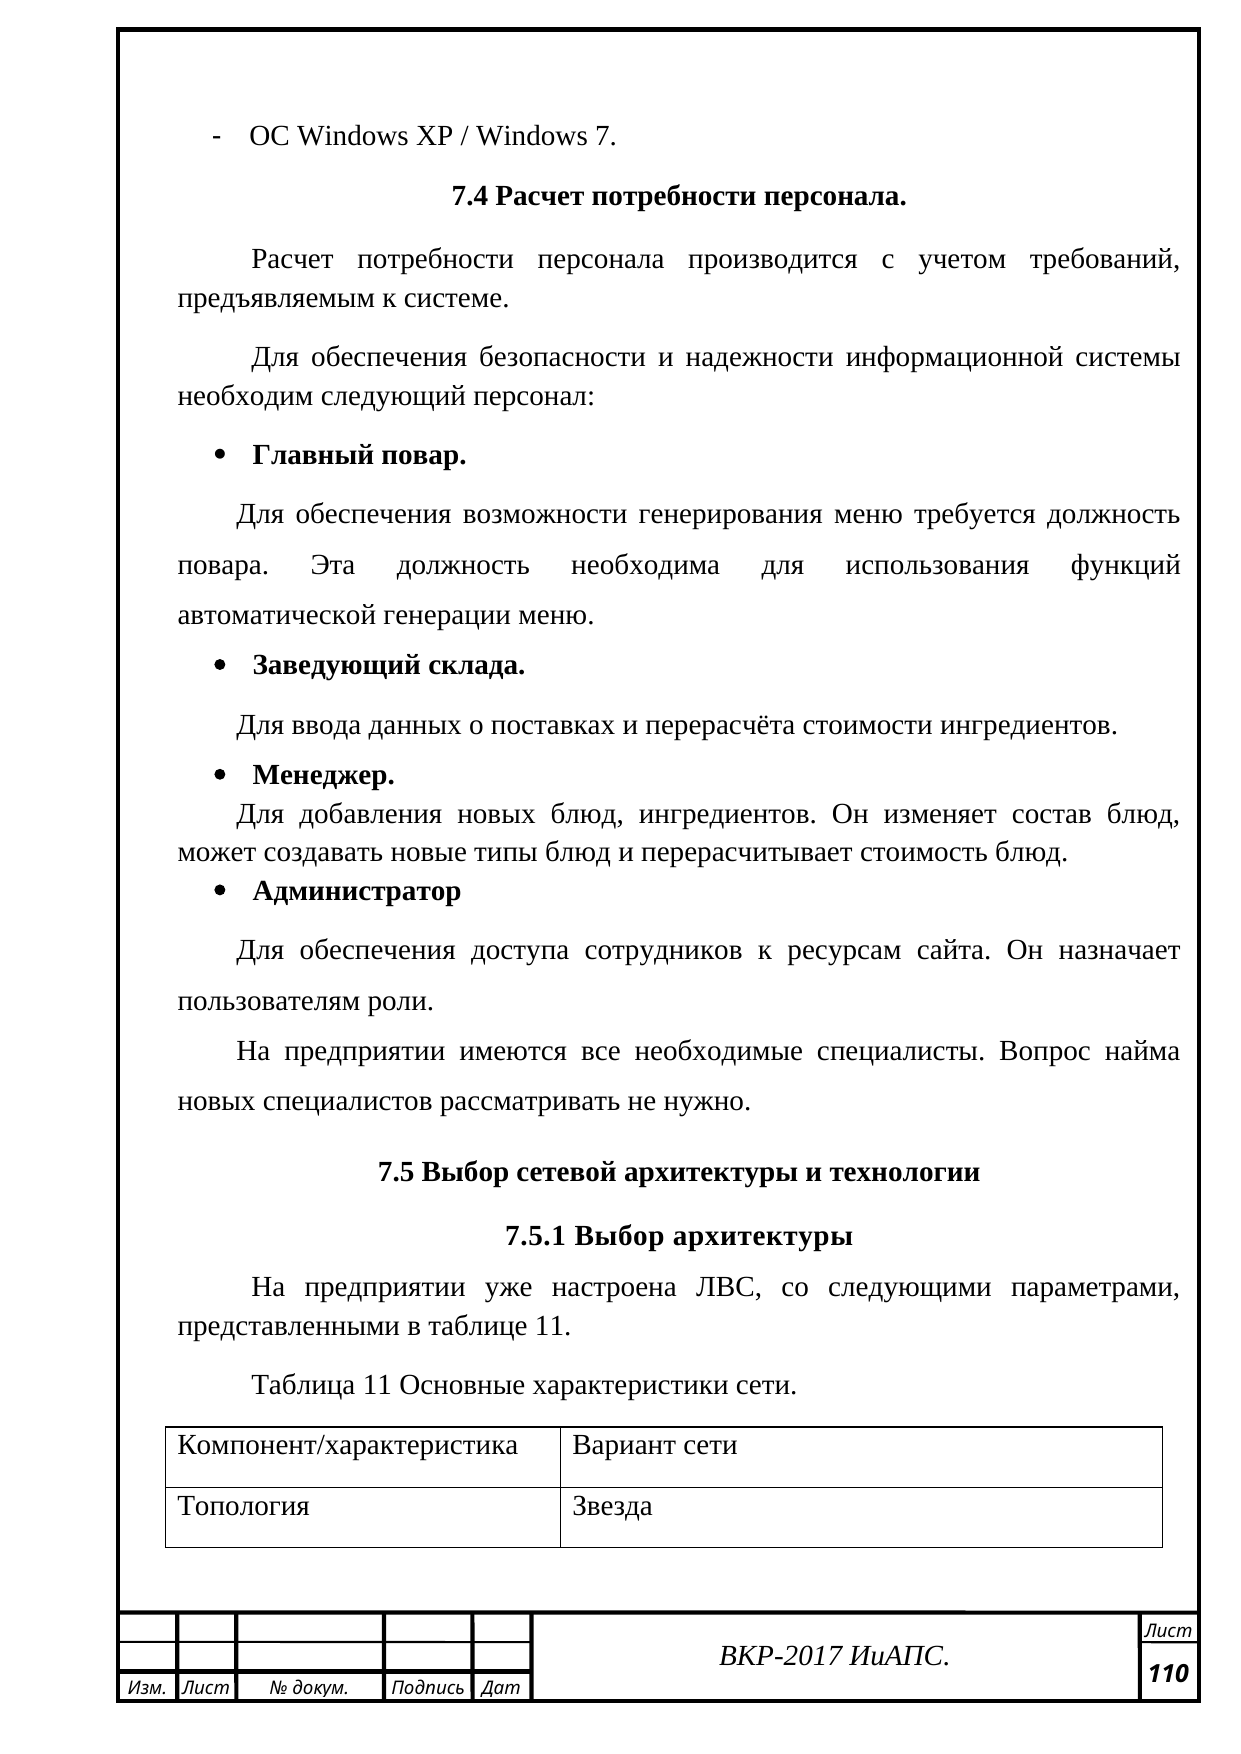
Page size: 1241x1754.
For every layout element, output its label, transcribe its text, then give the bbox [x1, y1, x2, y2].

text Для обеспечения безопасности и надежности информационной системы необходим следующий персонал: [177, 339, 1181, 411]
list OC Windows XP / Windows 7. [212, 118, 1181, 152]
text Для обеспечения доступа сотрудников к ресурсам сайта. Он назначает пользователям роли. [177, 932, 1181, 1016]
text На предприятии уже настроена ЛВС, со следующими параметрами, представленными в таблице 11. [177, 1269, 1181, 1341]
list Главный повар. [215, 437, 1181, 471]
text Расчет потребности персонала производится с учетом требований, предъявляемым к системе. [177, 241, 1181, 313]
list Менеджер. [215, 757, 1181, 791]
text Для ввода данных о поставках и перерасчёта стоимости ингредиентов. [177, 707, 1181, 740]
subtitle Расчет потребности персонала. [177, 178, 1181, 211]
list Администратор [215, 873, 1181, 907]
table_header Вариант сети [561, 1428, 1162, 1487]
text Для обеспечения возможности генерирования меню требуется должность повара. Эта должность необходима для использования функций автоматической генерации меню. [177, 496, 1181, 631]
table_header Компонент/характеристика [166, 1428, 560, 1487]
table_cell Топология [166, 1488, 560, 1547]
list Для добавления новых блюд, ингредиентов. Он изменяет состав блюд, может создавать новые типы блюд и перерасчитывает стоимость блюд. [177, 796, 1181, 868]
table_cell Звезда [561, 1488, 1162, 1547]
text Таблица 11 Основные характеристики сети. [177, 1367, 1181, 1401]
text Выбор архитектуры [0, 1218, 1181, 1252]
list Заведующий склада. [215, 647, 1181, 681]
text На предприятии имеются все необходимые специалисты. Вопрос найма новых специалистов рассматривать не нужно. [177, 1033, 1181, 1117]
subtitle Выбор сетевой архитектуры и технологии [177, 1154, 1181, 1188]
